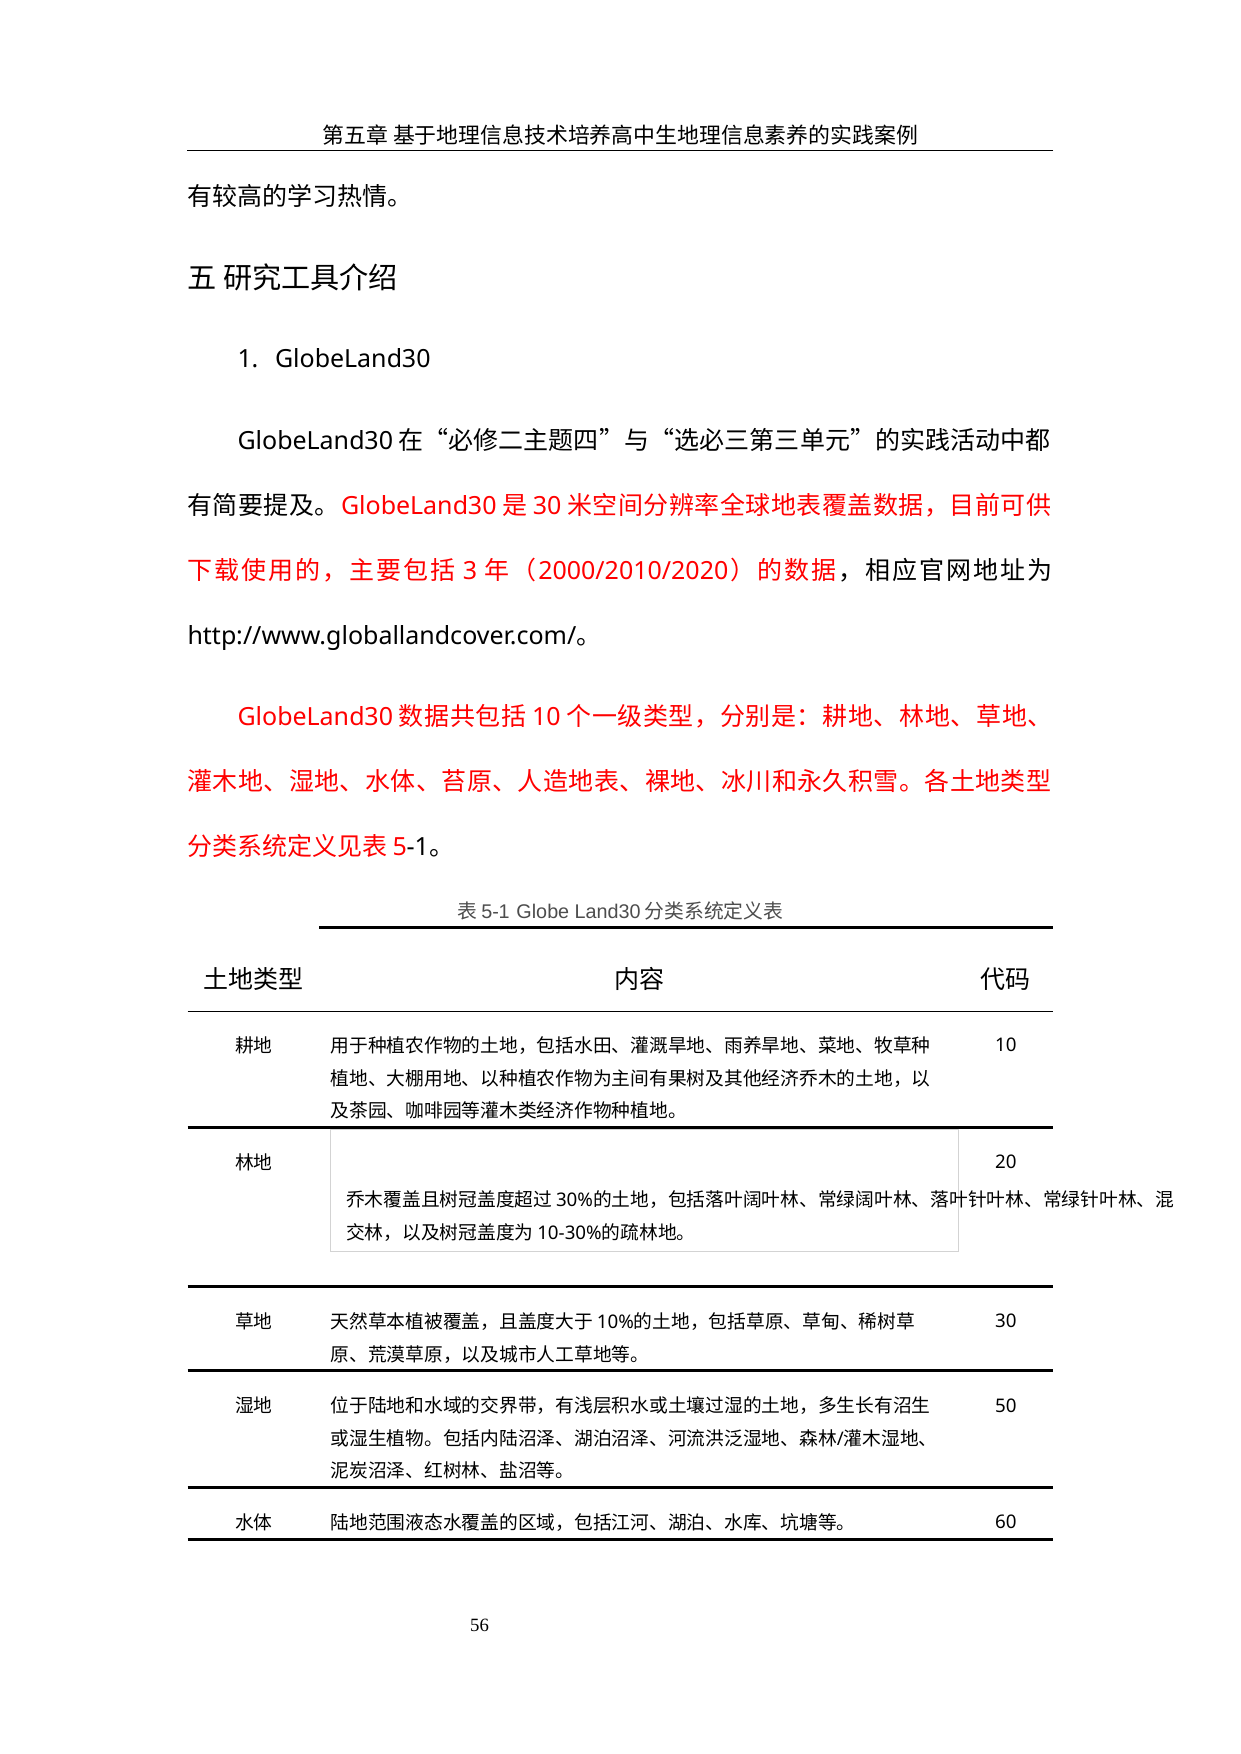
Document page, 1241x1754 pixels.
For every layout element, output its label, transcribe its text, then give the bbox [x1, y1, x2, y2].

text 五 研究工具介绍 [187, 244, 1053, 309]
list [187, 162, 1053, 227]
table_cell [176, 926, 1064, 1541]
list GlobeLand30 [187, 325, 1053, 390]
list GlobeLand30数据共包括10个一级类型，分别是：耕地、林地、草地、灌木地、湿地、水体、苔原、人造地表、裸地、冰川和永久积雪。各土地类型分类系统定义见表5-1。 [187, 682, 1053, 877]
list GlobeLand30在“必修二主题四”与“选必三第三单元”的实践活动中都有简要提及。GlobeLand30是30米空间分辨率全球地表覆盖数据，目前可供下载使用的，主要包括3年（2000/2010/2020）的数据，相应官网地址为http://www.globallandcover.com/。 [187, 406, 1053, 666]
table_header 表5-1 Globe Land30分类系统定义表 [176, 878, 1064, 926]
